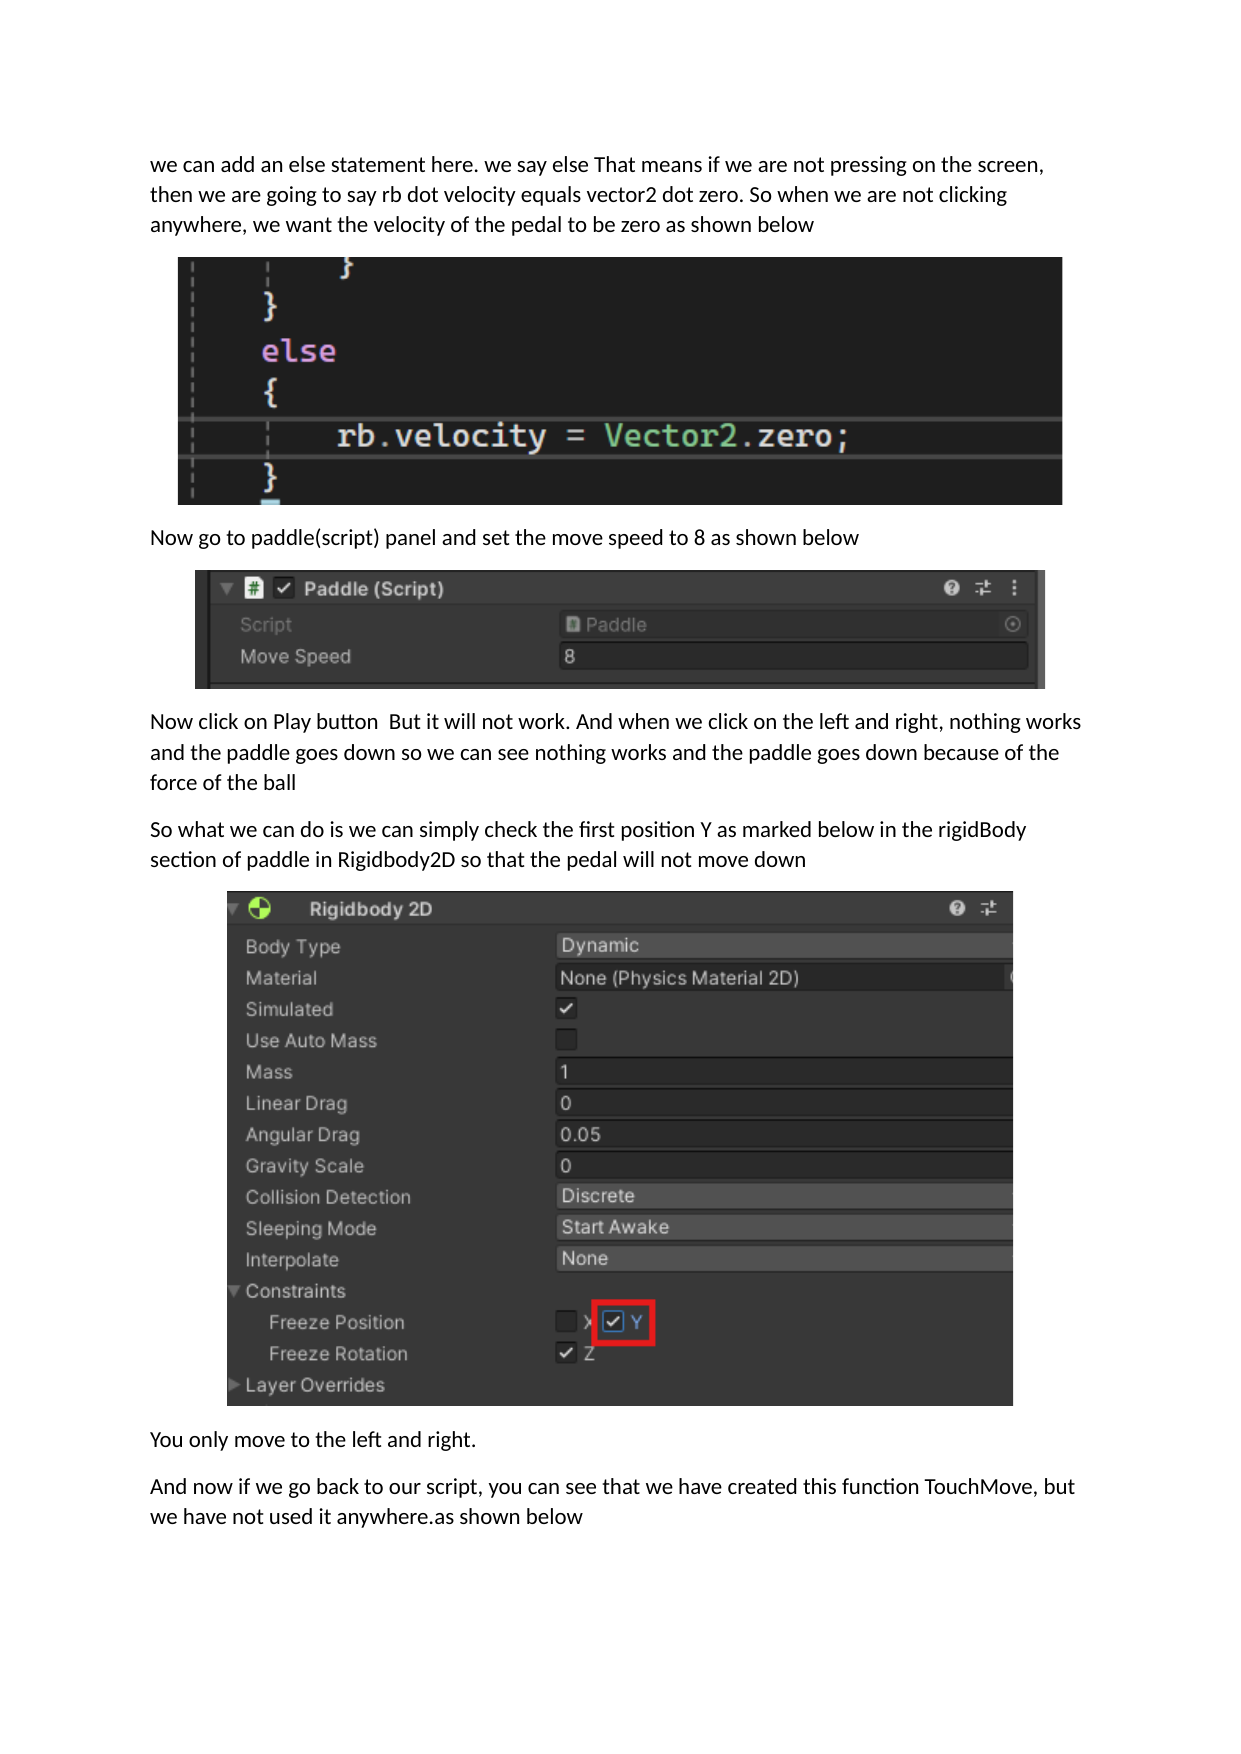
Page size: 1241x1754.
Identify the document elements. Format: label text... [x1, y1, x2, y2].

text And now if we go back to our script, you can see that we have created this function TouchMove, but we have not used it anywhere.as shown below [150, 1472, 1090, 1530]
text we can add an else statement here. we say else That means if we are not pressing on the screen, then we are going to say rb dot velocity equals vector2 dot zero. So when we are not clicking anywhere, we want the velocity of the pedal to be zero as shown below [150, 150, 1090, 238]
picture [227, 891, 1014, 1406]
text Now go to paddle(script) panel and set the move speed to 8 as shown below [150, 523, 1090, 551]
text Now click on Play button But it will not work. And when we click on the left and right, nothing works and the paddle goes down so we can see nothing works and the paddle goes down because of the force of the ball [150, 707, 1090, 796]
text So what we can do is we can simply check the first position Y as marked below in the rigidBody section of paddle in Rigidbody2D so that the pedal will not move down [150, 815, 1090, 873]
picture [177, 257, 1063, 505]
picture [195, 570, 1046, 689]
text You only move to the left and right. [150, 1425, 1090, 1453]
